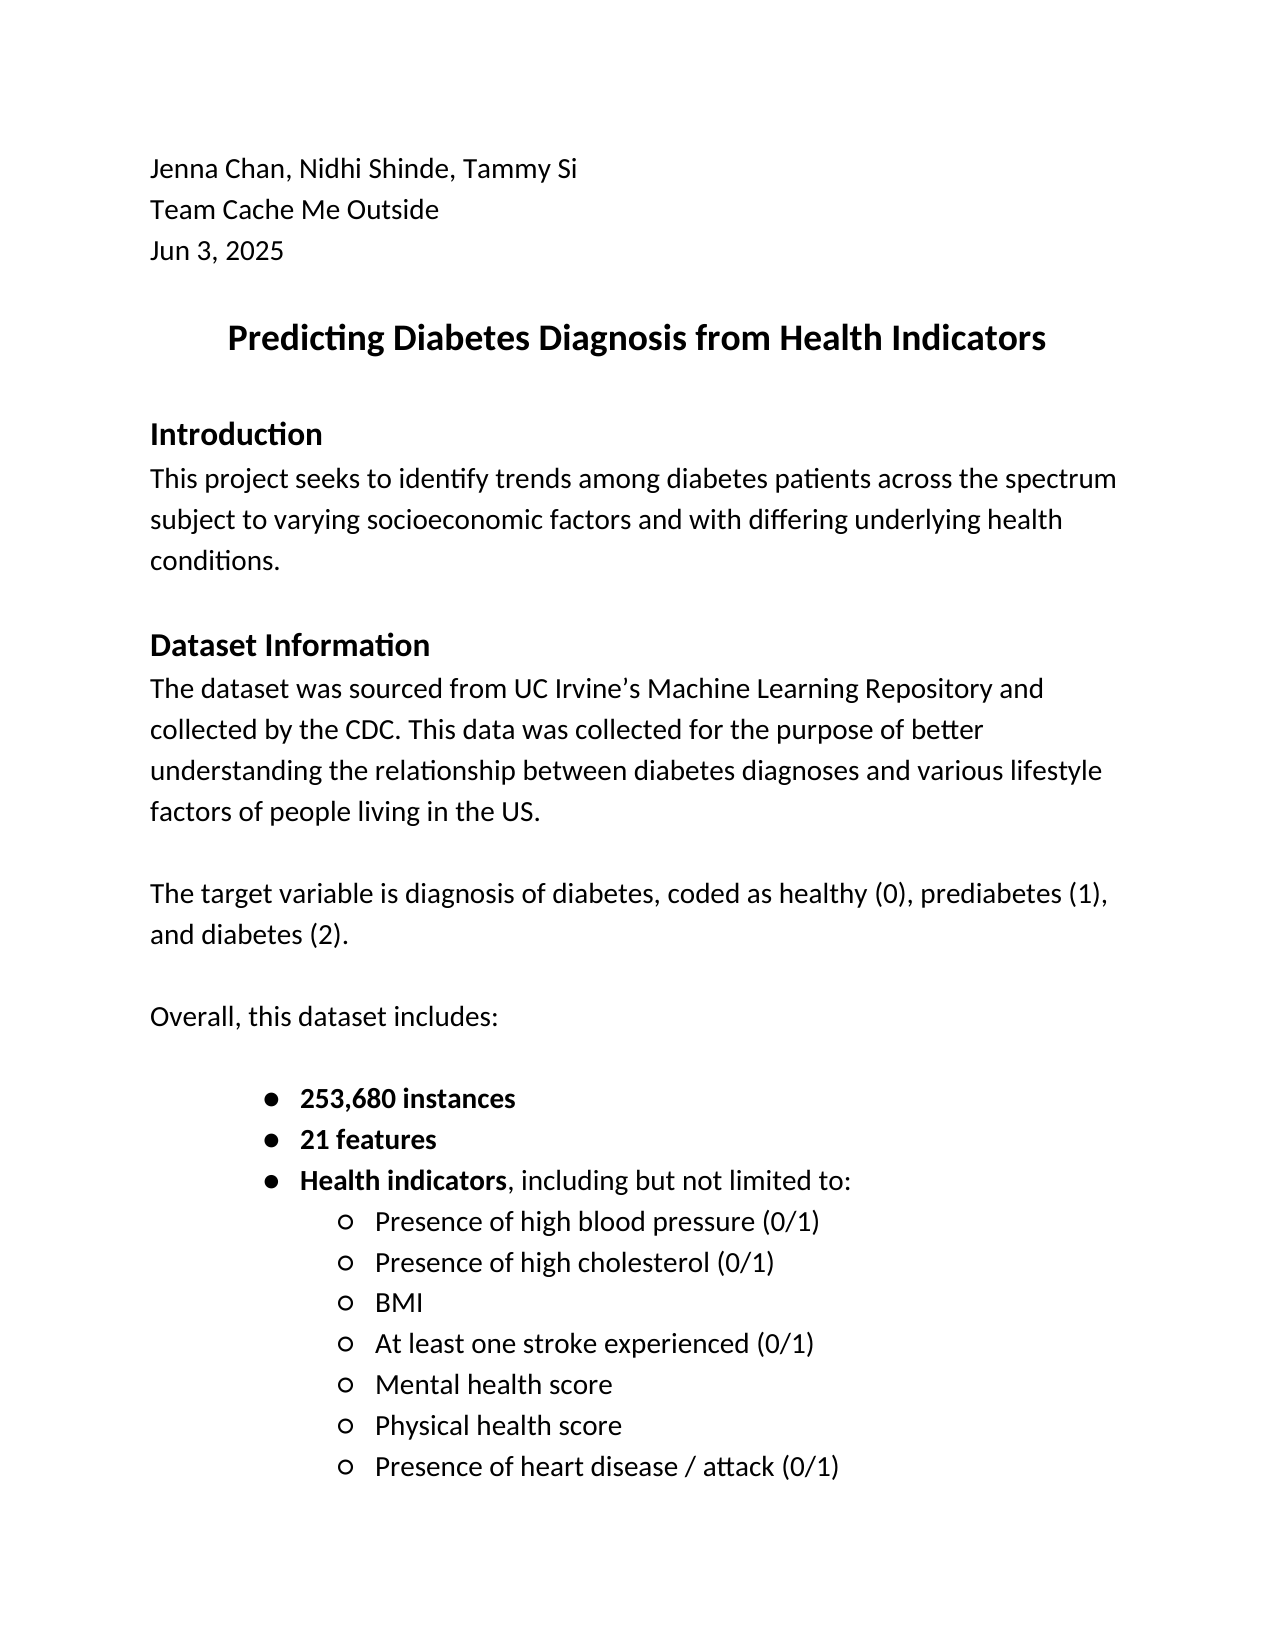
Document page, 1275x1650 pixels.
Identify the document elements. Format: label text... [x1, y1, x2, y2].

list Health indicators, including but not limited to: [262, 1162, 1125, 1197]
list 21 features [262, 1121, 1125, 1156]
text Dataset Information [150, 624, 1125, 664]
text Jun 3, 2025 [150, 232, 1125, 267]
list BMI [337, 1284, 1125, 1320]
list Mental health score [337, 1366, 1125, 1402]
text Overall, this dataset includes: [150, 998, 1125, 1034]
list At least one stroke experienced (0/1) [337, 1326, 1125, 1361]
text Team Cache Me Outside [150, 191, 1125, 227]
text Predicting Diabetes Diagnosis from Health Indicators [150, 314, 1125, 359]
text The target variable is diagnosis of diabetes, coded as healthy (0), prediabetes (1), and diabetes (2). [150, 875, 1125, 952]
text This project seeks to identify trends among diabetes patients across the spectrum subject to varying socioeconomic factors and with differing underlying health conditions. [150, 460, 1125, 577]
list Physical health score [337, 1407, 1125, 1443]
list 253,680 instances [262, 1080, 1125, 1116]
list Presence of high blood pressure (0/1) [337, 1203, 1125, 1238]
text Introduction [150, 413, 1125, 454]
list Presence of heart disease / attack (0/1) [337, 1448, 1125, 1484]
text Jenna Chan, Nidhi Shinde, Tammy Si [150, 150, 1125, 186]
list Presence of high cholesterol (0/1) [337, 1244, 1125, 1279]
text The dataset was sourced from UC Irvine’s Machine Learning Repository and collected by the CDC. This data was collected for the purpose of better understanding the relationship between diabetes diagnoses and various lifestyle factors of people living in the US. [150, 671, 1125, 829]
